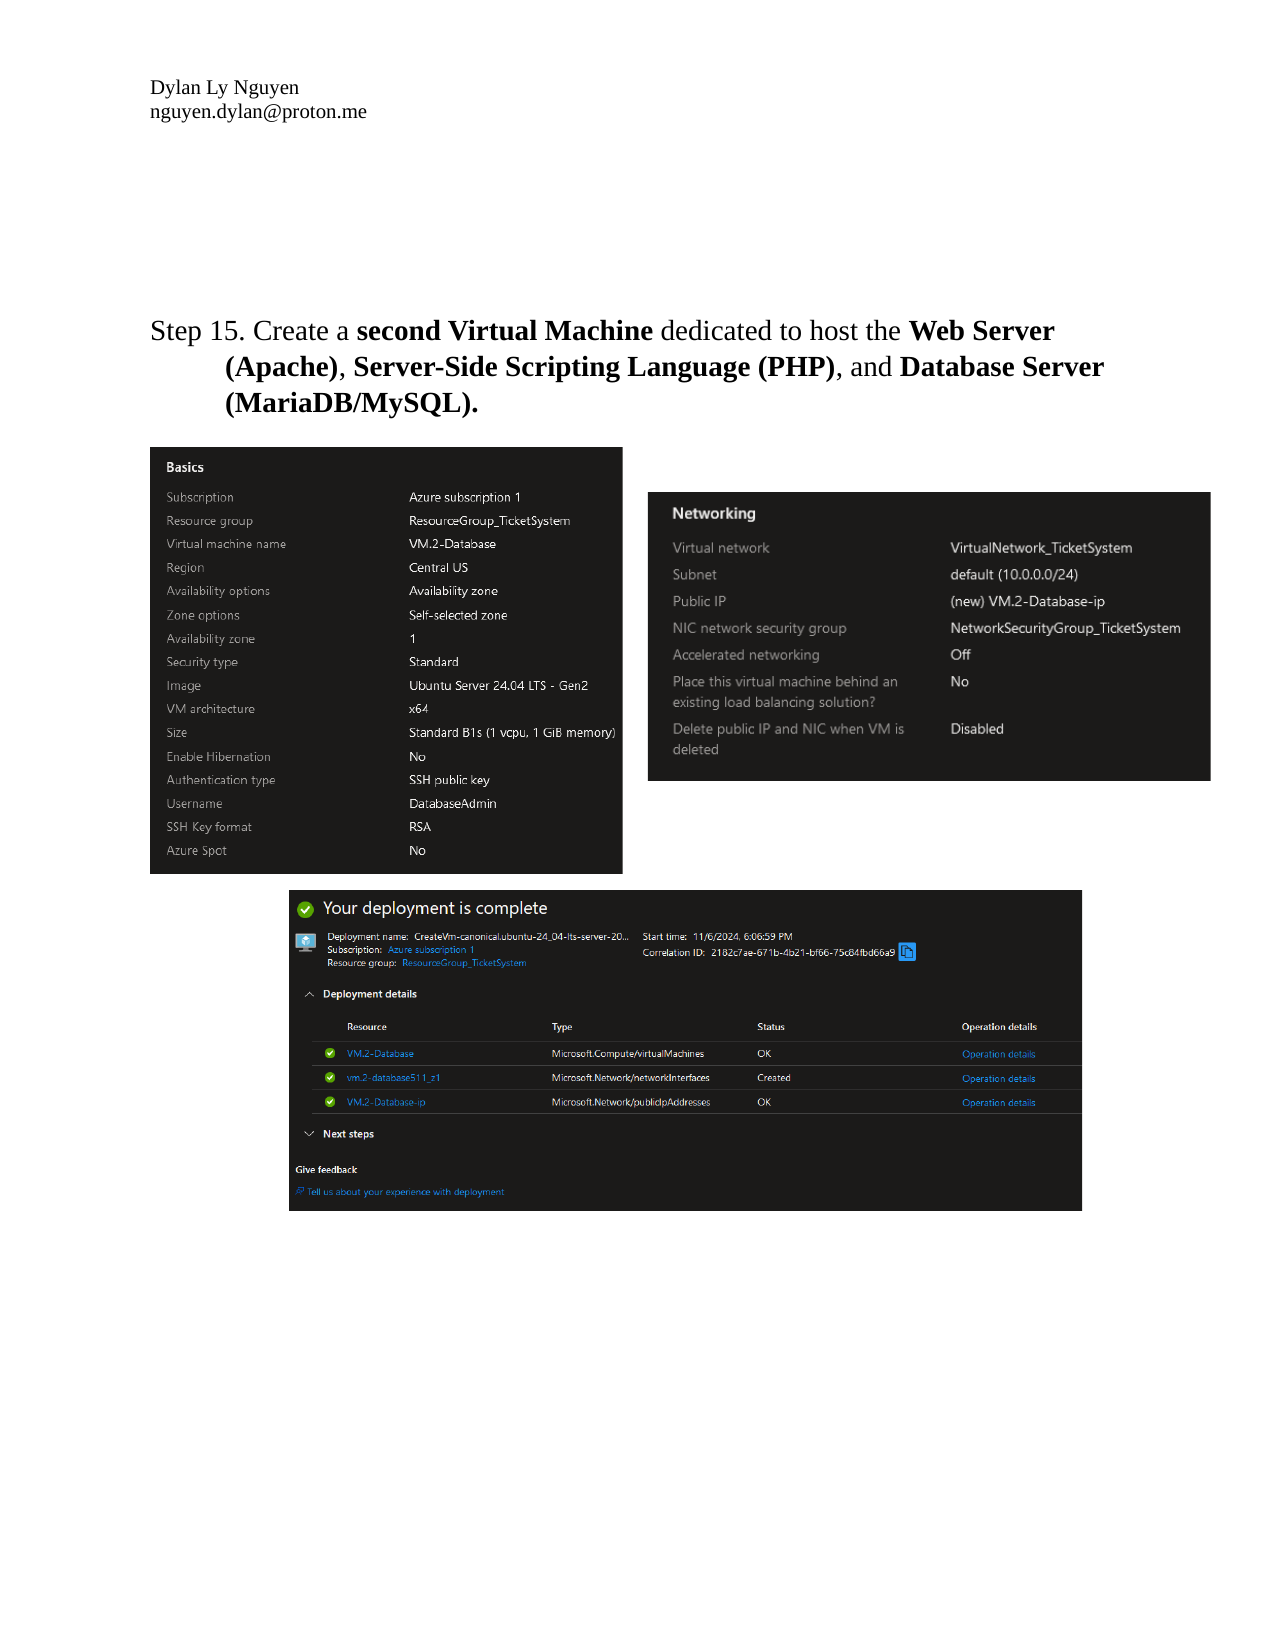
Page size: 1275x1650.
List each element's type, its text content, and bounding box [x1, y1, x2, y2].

picture [150, 447, 623, 874]
picture [289, 890, 1083, 1211]
text Step 15. Create a second Virtual Machine dedicated to host the Web Server (Apache), Server-Side Scripting Language (PHP), and Database Server (MariaDB/MySQL). [150, 313, 1125, 419]
picture [647, 492, 1211, 781]
